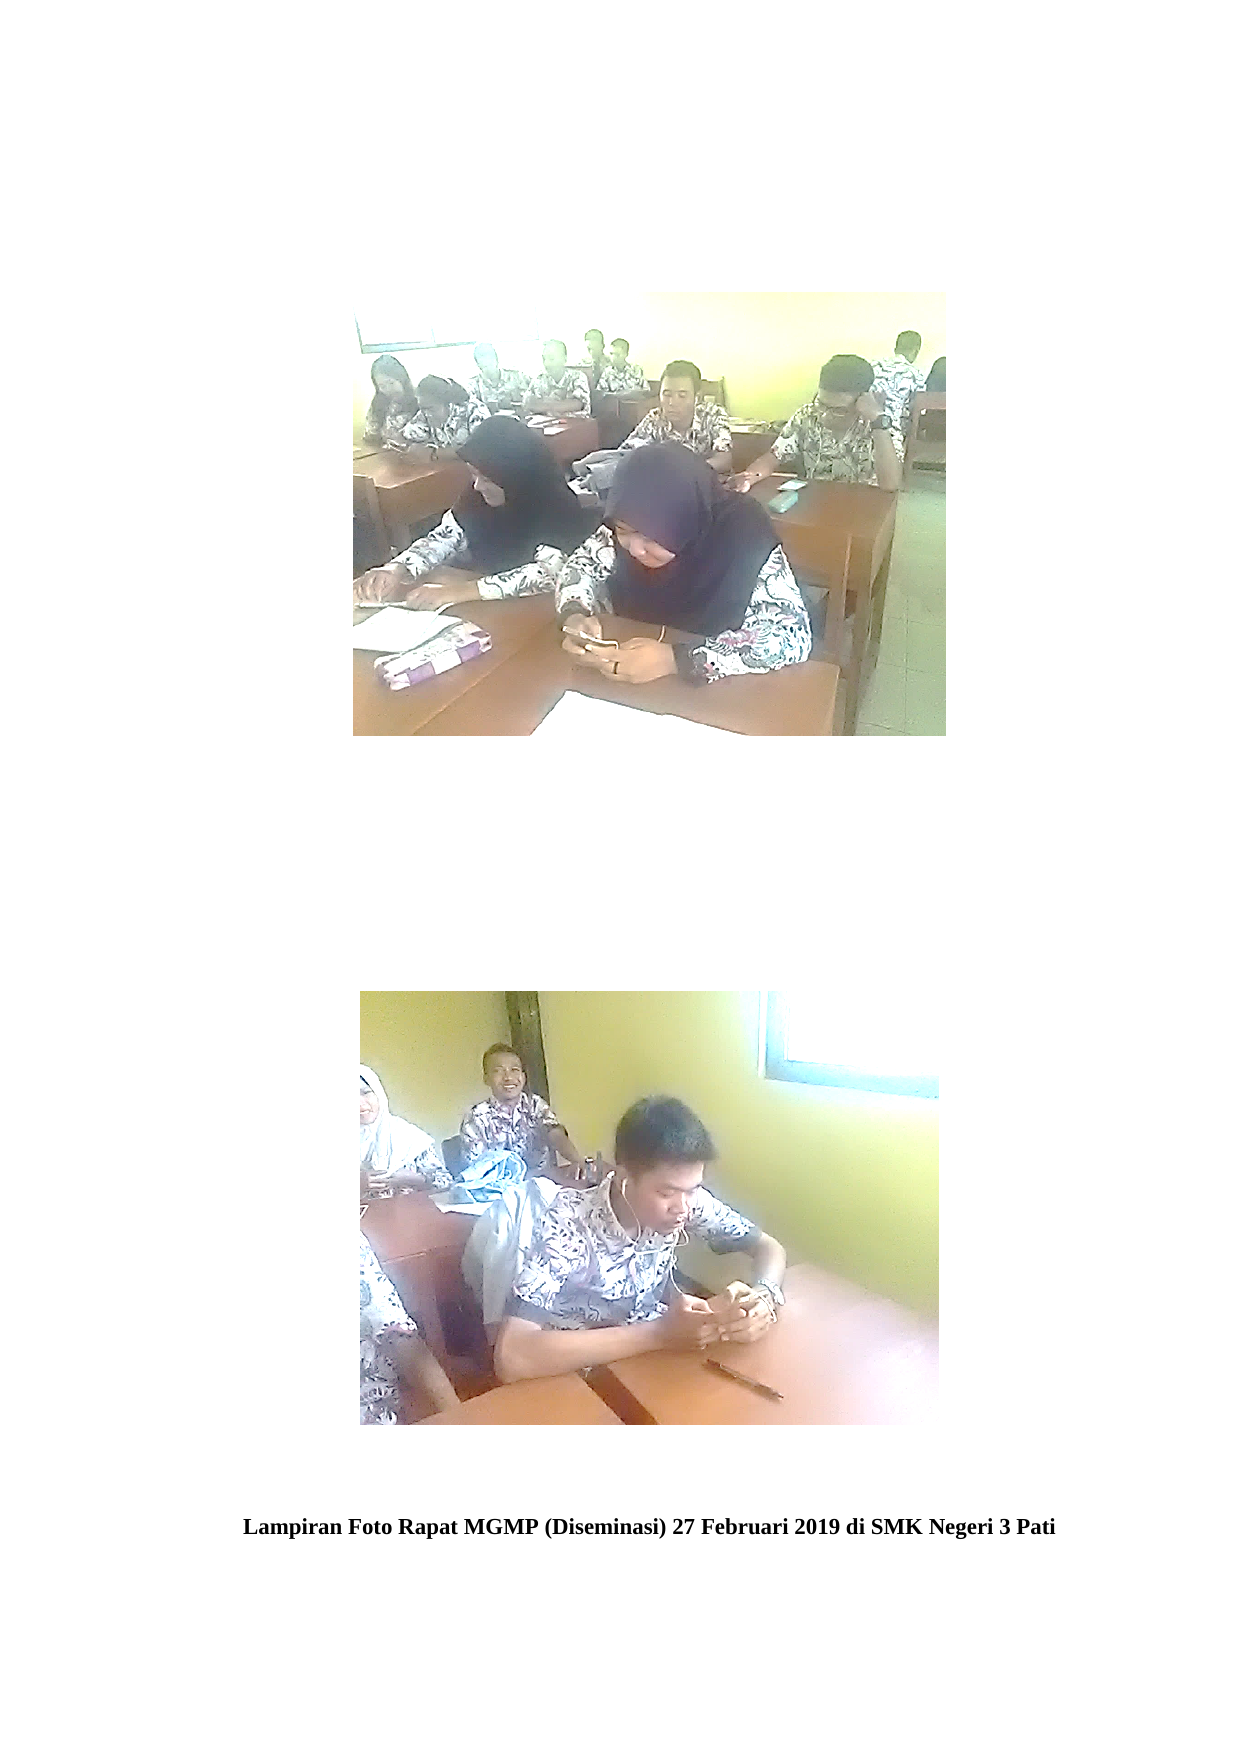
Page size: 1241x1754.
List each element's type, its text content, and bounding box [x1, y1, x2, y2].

text Lampiran Foto Rapat MGMP (Diseminasi) 27 Februari 2019 di SMK Negeri 3 Pati [236, 1513, 1063, 1539]
picture [360, 991, 939, 1425]
picture [353, 292, 946, 736]
